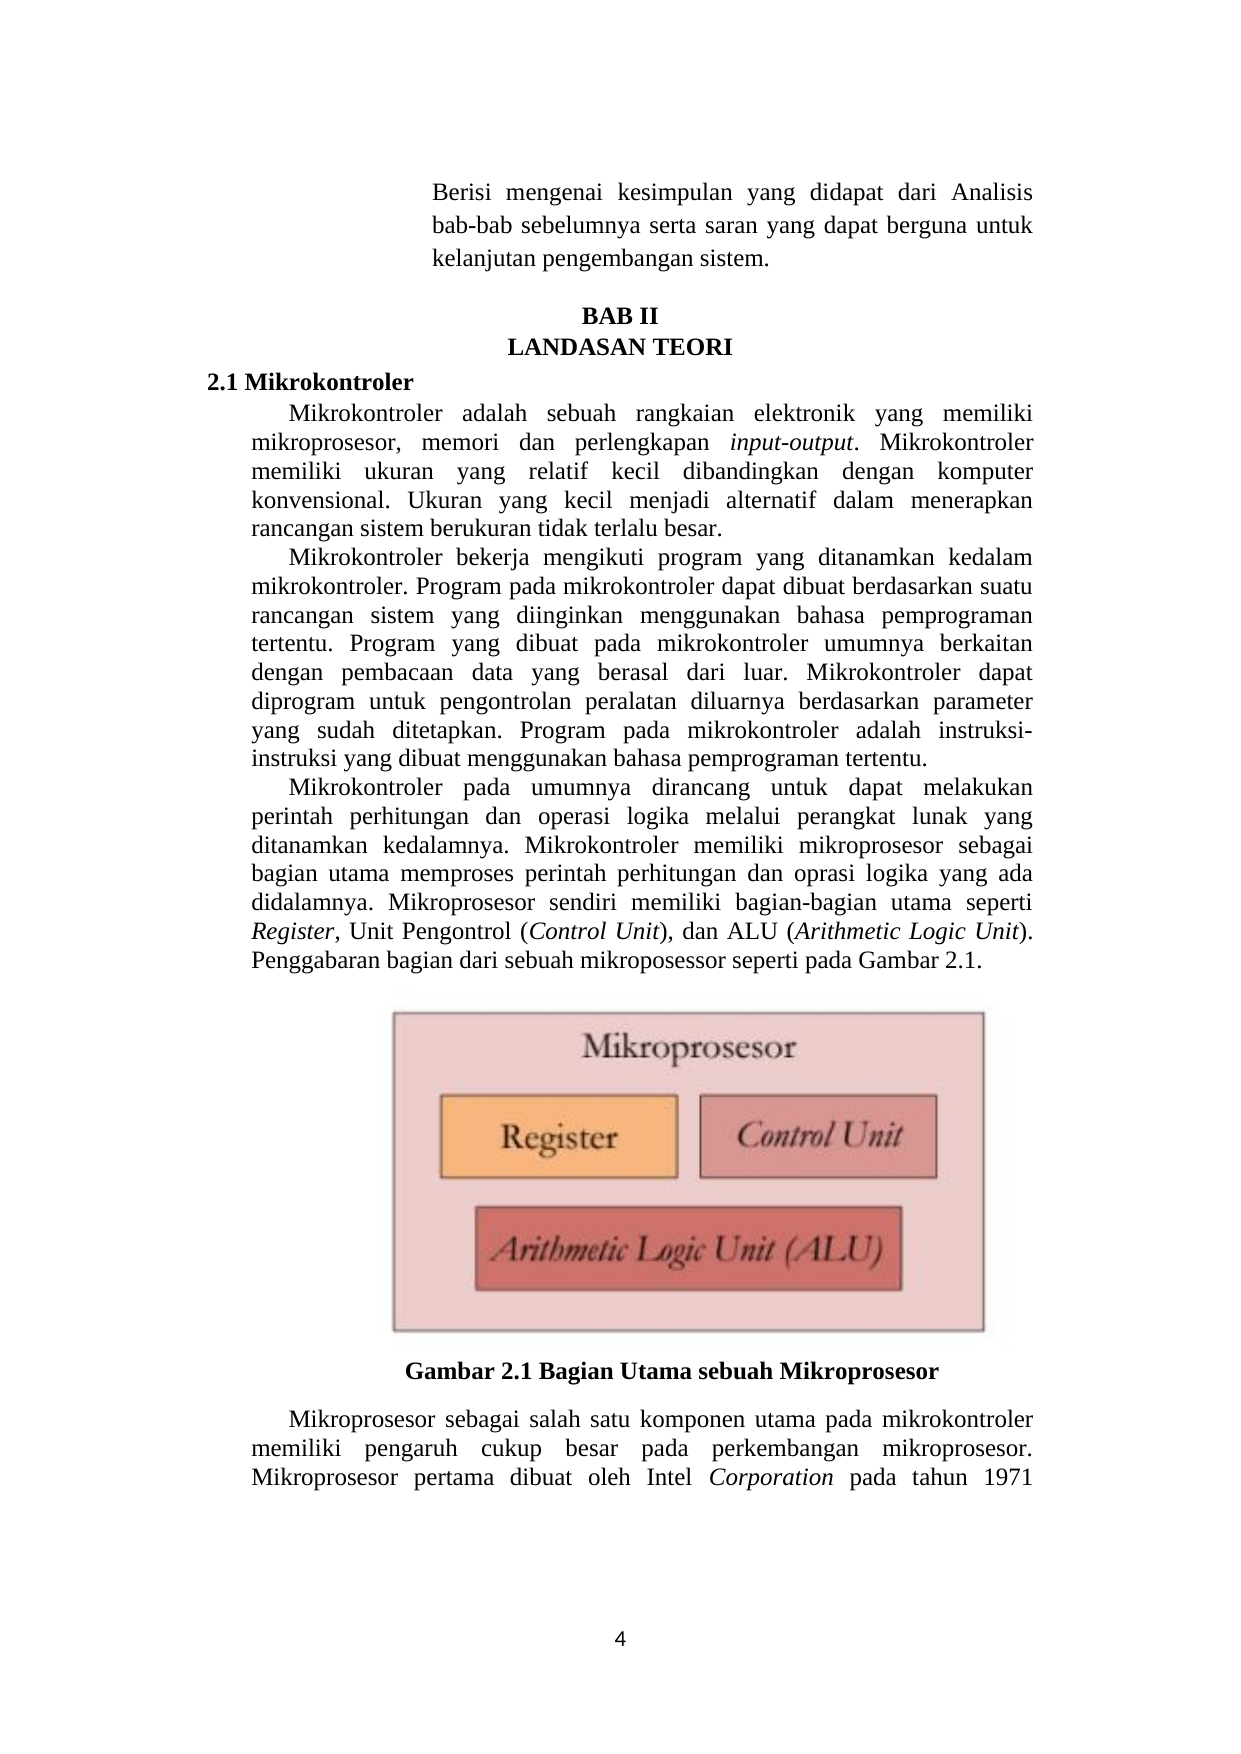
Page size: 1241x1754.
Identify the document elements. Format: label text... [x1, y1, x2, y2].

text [251, 1404, 1033, 1490]
list Mikrokontroler [207, 367, 1033, 396]
text Berisi mengenai kesimpulan yang didapat dari Analisis bab-bab sebelumnya serta saran yang dapat berguna untuk kelanjutan pengembangan sistem. [432, 177, 1033, 272]
picture [347, 990, 1034, 1354]
text Gambar 2.1 Bagian Utama sebuah Mikroprosesor [310, 1356, 1033, 1385]
text Mikrokontroler pada umumnya dirancang untuk dapat melakukan perintah perhitungan dan operasi logika melalui perangkat lunak yang ditanamkan kedalamnya. Mikrokontroler memiliki mikroprosesor sebagai bagian utama memproses perintah perhitungan dan oprasi logika yang ada didalamnya. Mikroprosesor sendiri memiliki bagian-bagian utama seperti Register, Unit Pengontrol (Control Unit), dan ALU (Arithmetic Logic Unit). Penggabaran bagian dari sebuah mikroposessor seperti pada Gambar 2.1. [251, 772, 1033, 973]
text BAB II LANDASAN TEORI [207, 301, 1033, 361]
text Mikrokontroler bekerja mengikuti program yang ditanamkan kedalam mikrokontroler. Program pada mikrokontroler dapat dibuat berdasarkan suatu rancangan sistem yang diinginkan menggunakan bahasa pemprograman tertentu. Program yang dibuat pada mikrokontroler umumnya berkaitan dengan pembacaan data yang berasal dari luar. Mikrokontroler dapat diprogram untuk pengontrolan peralatan diluarnya berdasarkan parameter yang sudah ditetapkan. Program pada mikrokontroler adalah instruksi-instruksi yang dibuat menggunakan bahasa pemprograman tertentu. [251, 542, 1033, 772]
text Mikrokontroler adalah sebuah rangkaian elektronik yang memiliki mikroprosesor, memori dan perlengkapan input-output. Mikrokontroler memiliki ukuran yang relatif kecil dibandingkan dengan komputer konvensional. Ukuran yang kecil menjadi alternatif dalam menerapkan rancangan sistem berukuran tidak terlalu besar. [251, 398, 1033, 542]
